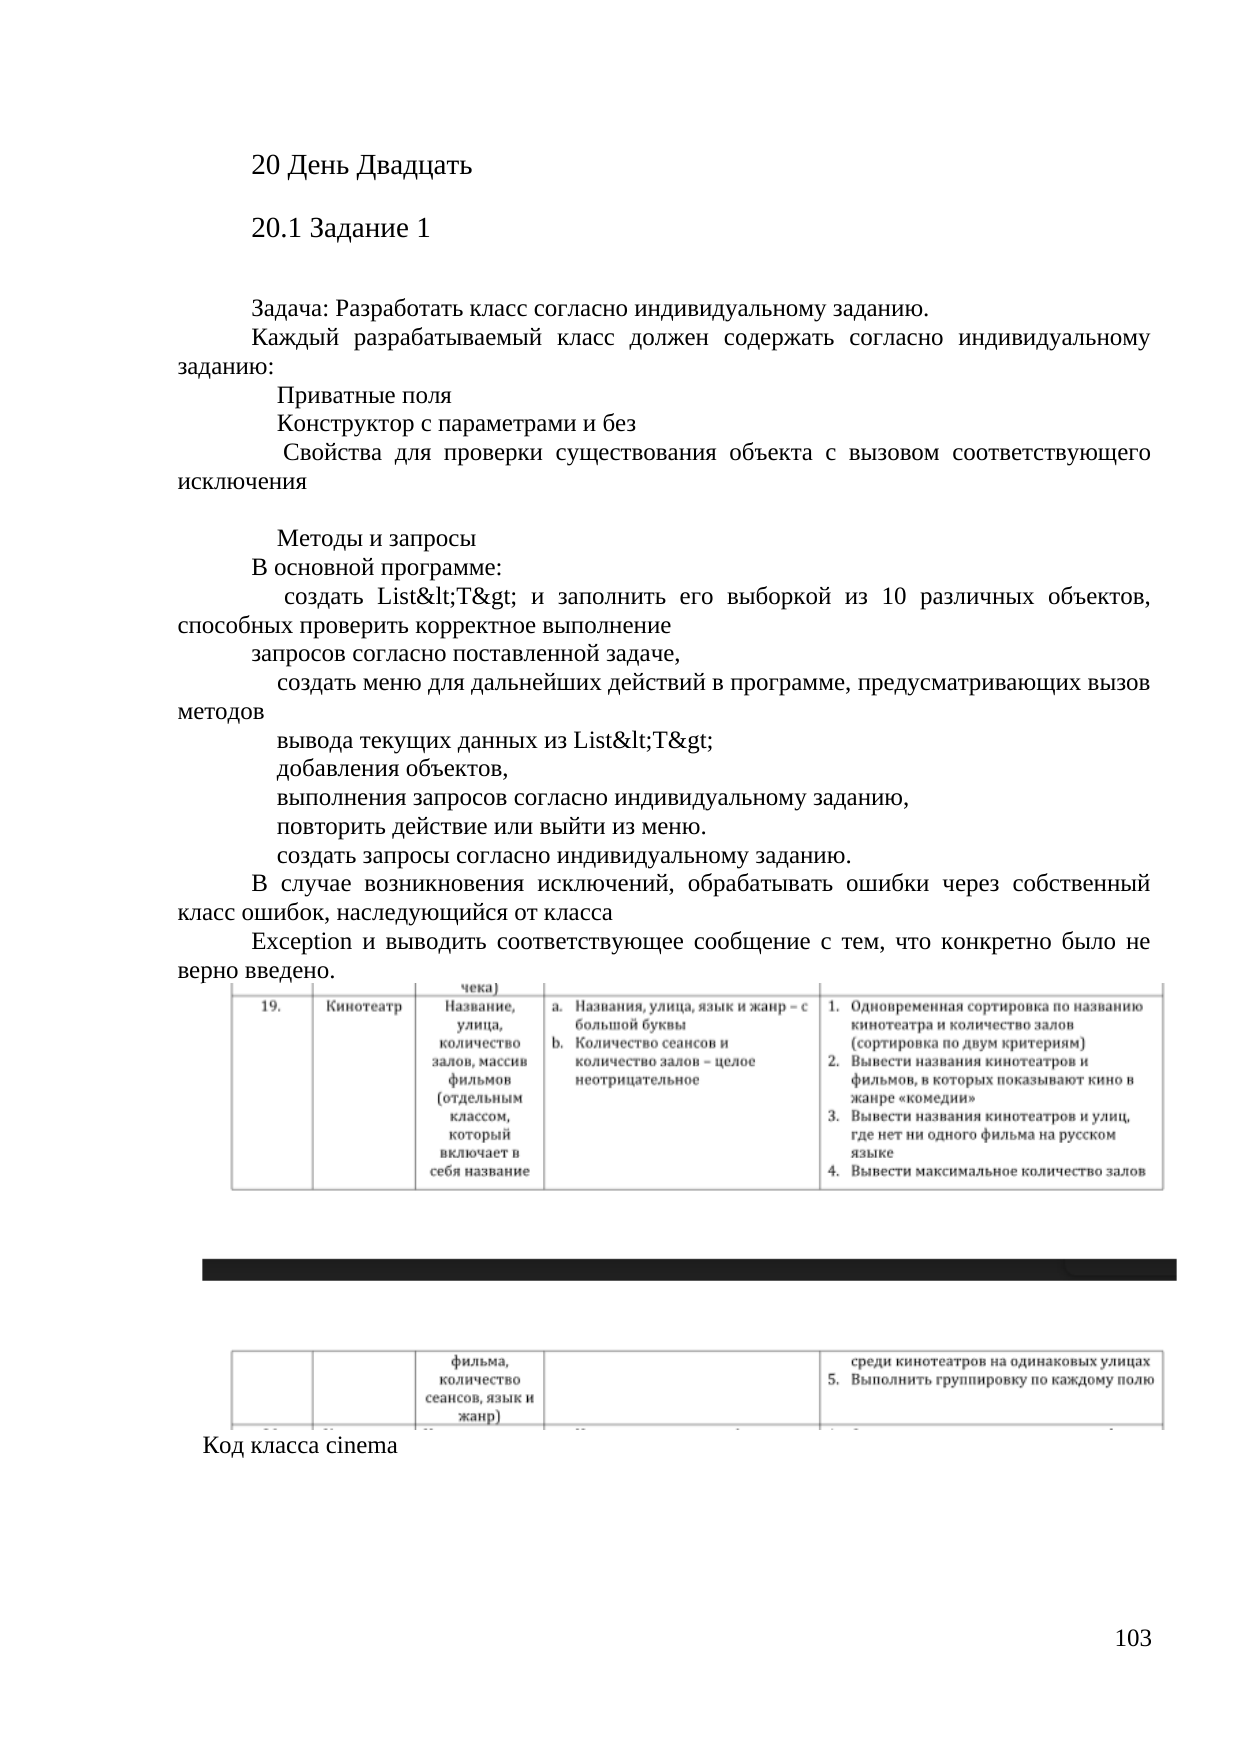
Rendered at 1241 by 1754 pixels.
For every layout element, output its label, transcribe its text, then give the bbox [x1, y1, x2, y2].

text запросов согласно поставленной задаче, [177, 638, 1152, 667]
text Код класса cinema [202, 1430, 1152, 1458]
text  Приватные поля [177, 380, 1152, 408]
text В случае возникновения исключений, обрабатывать ошибки через собственный класс ошибок, наследующийся от класса [177, 868, 1152, 926]
text  создать List&lt;T&gt; и заполнить его выборкой из 10 различных объектов, способных проверить корректное выполнение [177, 581, 1152, 638]
text  Конструктор с параметрами и без [177, 408, 1152, 437]
text В основной программе: [177, 552, 1152, 581]
subtitle Задание 1 [177, 210, 1152, 243]
text  добавления объектов, [177, 753, 1152, 782]
subtitle День Двадцать [177, 147, 1152, 181]
text  вывода текущих данных из List&lt;T&gt; [177, 725, 1152, 753]
picture [202, 983, 1177, 1430]
text  выполнения запросов согласно индивидуальному заданию, [177, 782, 1152, 811]
text  повторить действие или выйти из меню. [177, 811, 1152, 840]
text  создать запросы согласно индивидуальному заданию. [177, 840, 1152, 868]
text  Методы и запросы [177, 523, 1152, 552]
text Задача: Разработать класс согласно индивидуальному заданию. [177, 293, 1152, 322]
text  Свойства для проверки существования объекта с вызовом соответствующего исключения [177, 437, 1152, 495]
text Каждый разрабатываемый класс должен содержать согласно индивидуальному заданию: [177, 322, 1152, 380]
text  создать меню для дальнейших действий в программе, предусматривающих вызов методов [177, 667, 1152, 725]
text Exception и выводить соответствующее сообщение с тем, что конкретно было не верно введено. [177, 926, 1152, 983]
